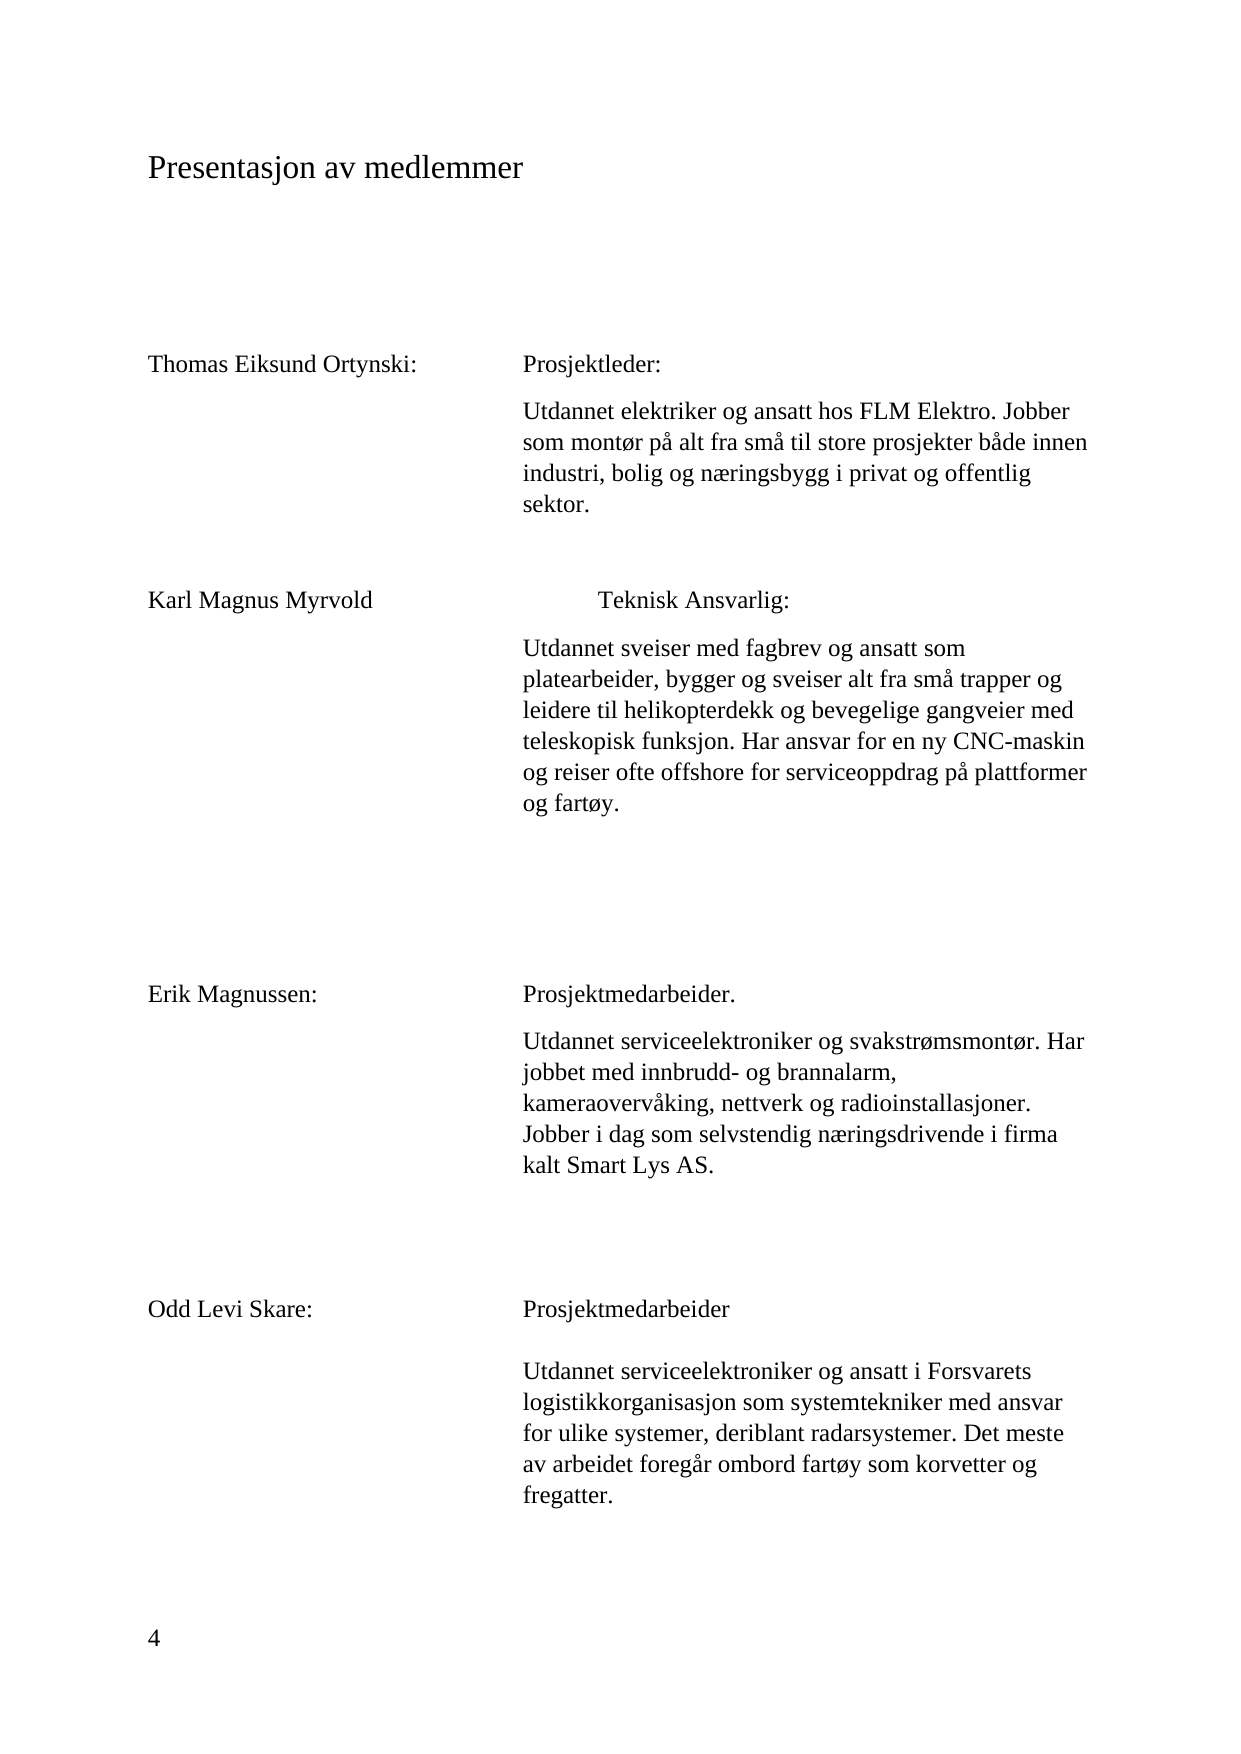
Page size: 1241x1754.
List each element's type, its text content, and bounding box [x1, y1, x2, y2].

text Erik Magnussen: Prosjektmedarbeider. [148, 979, 1093, 1007]
text Presentasjon av medlemmer [148, 148, 1093, 186]
text Utdannet sveiser med fagbrev og ansatt som platearbeider, bygger og sveiser alt fra små trapper og leidere til helikopterdekk og bevegelige gangveier med teleskopisk funksjon. Har ansvar for en ny CNC-maskin og reiser ofte offshore for serviceoppdrag på plattformer og fartøy. [523, 633, 1093, 817]
text Odd Levi Skare: Prosjektmedarbeider Utdannet serviceelektroniker og ansatt i Forsvarets logistikkorganisasjon som systemtekniker med ansvar for ulike systemer, deriblant radarsystemer. Det meste av arbeidet foregår ombord fartøy som korvetter og fregatter. [148, 1294, 1093, 1509]
text Utdannet serviceelektroniker og svakstrømsmontør. Har jobbet med innbrudd- og brannalarm, kameraovervåking, nettverk og radioinstallasjoner. Jobber i dag som selvstendig næringsdrivende i firma kalt Smart Lys AS. [523, 1026, 1093, 1179]
text Thomas Eiksund Ortynski: Prosjektleder: [148, 349, 1093, 377]
text Utdannet elektriker og ansatt hos FLM Elektro. Jobber som montør på alt fra små til store prosjekter både innen industri, bolig og næringsbygg i privat og offentlig sektor. [523, 396, 1093, 518]
text Karl Magnus Myrvold Teknisk Ansvarlig: [148, 585, 1093, 614]
